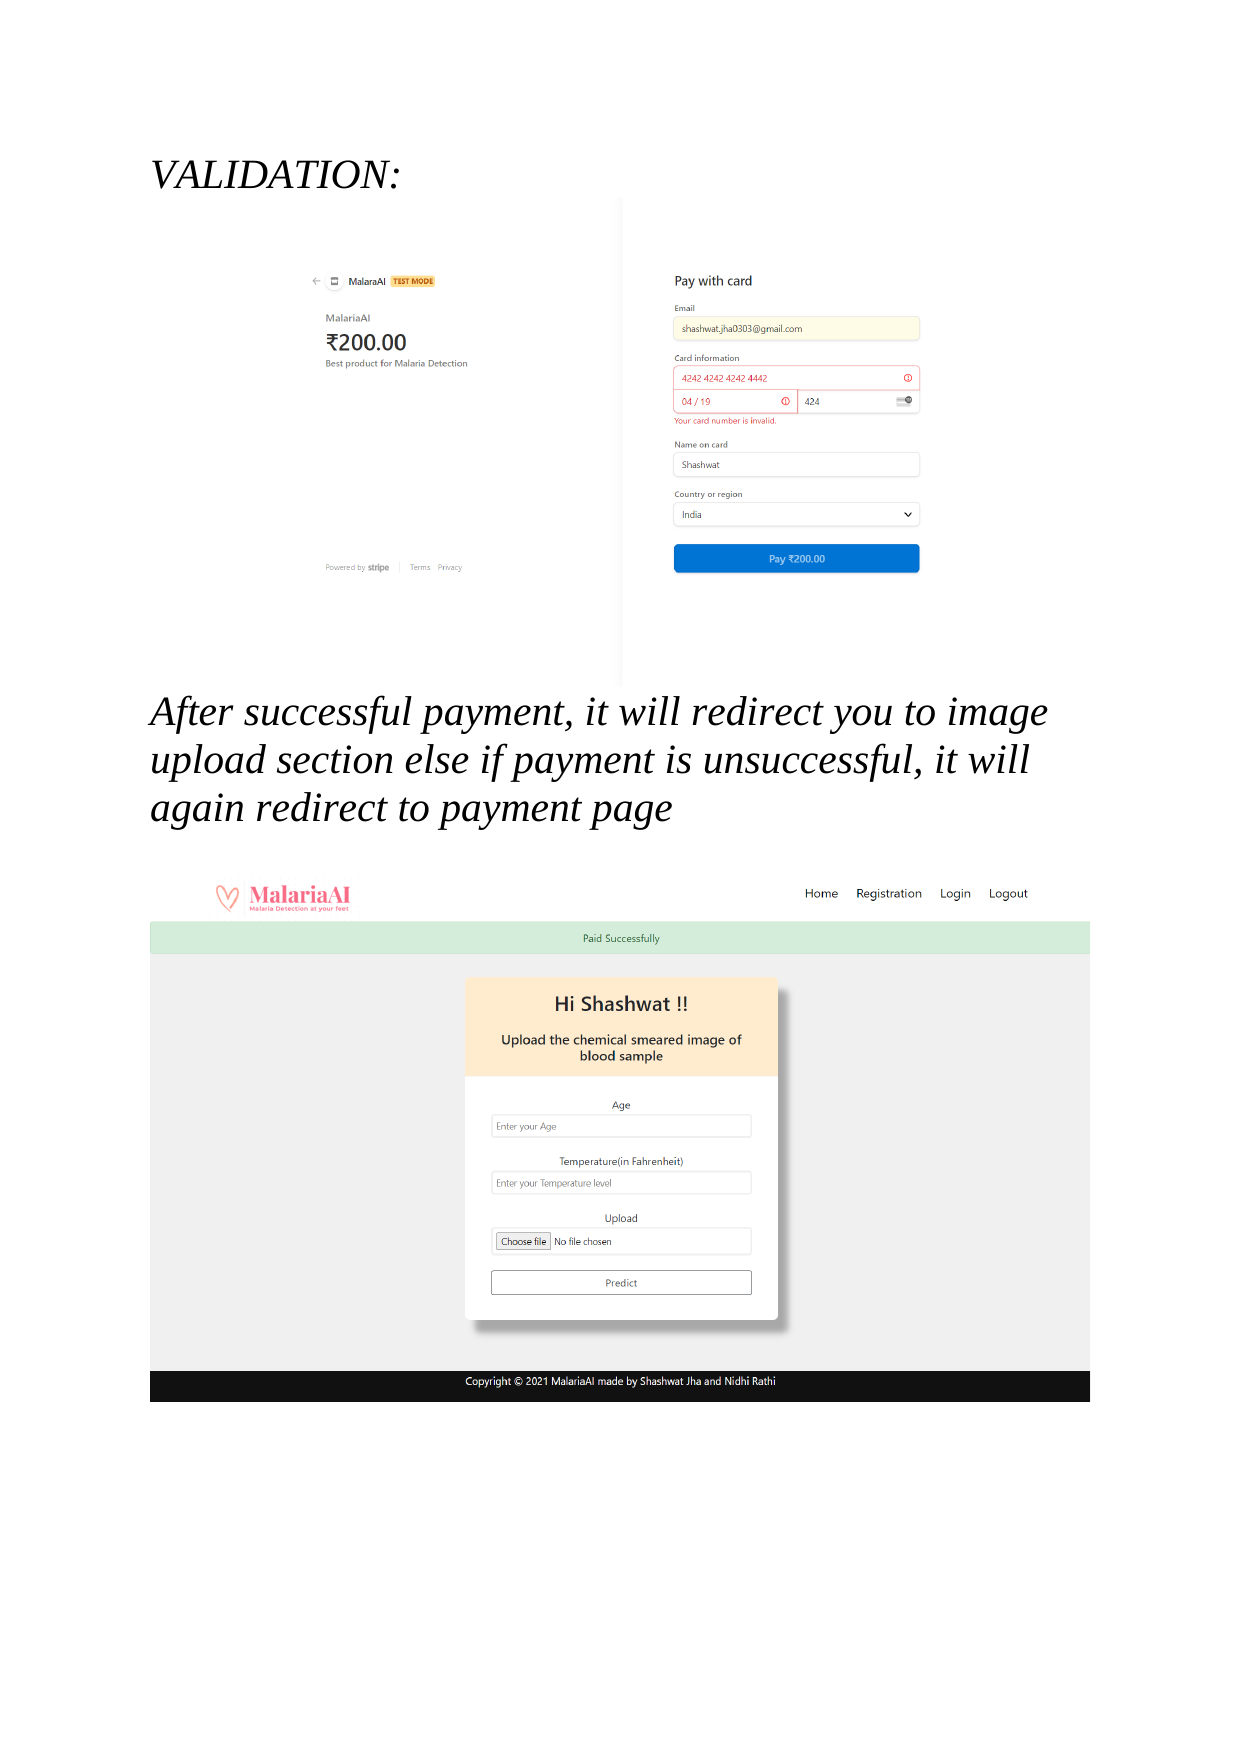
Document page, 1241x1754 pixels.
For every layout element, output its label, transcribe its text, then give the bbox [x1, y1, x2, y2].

picture [150, 878, 1091, 1402]
text VALIDATION: [150, 150, 1090, 197]
picture [150, 197, 1091, 687]
text After successful payment, it will redirect you to image upload section else if payment is unsuccessful, it will again redirect to payment page [150, 687, 1090, 830]
